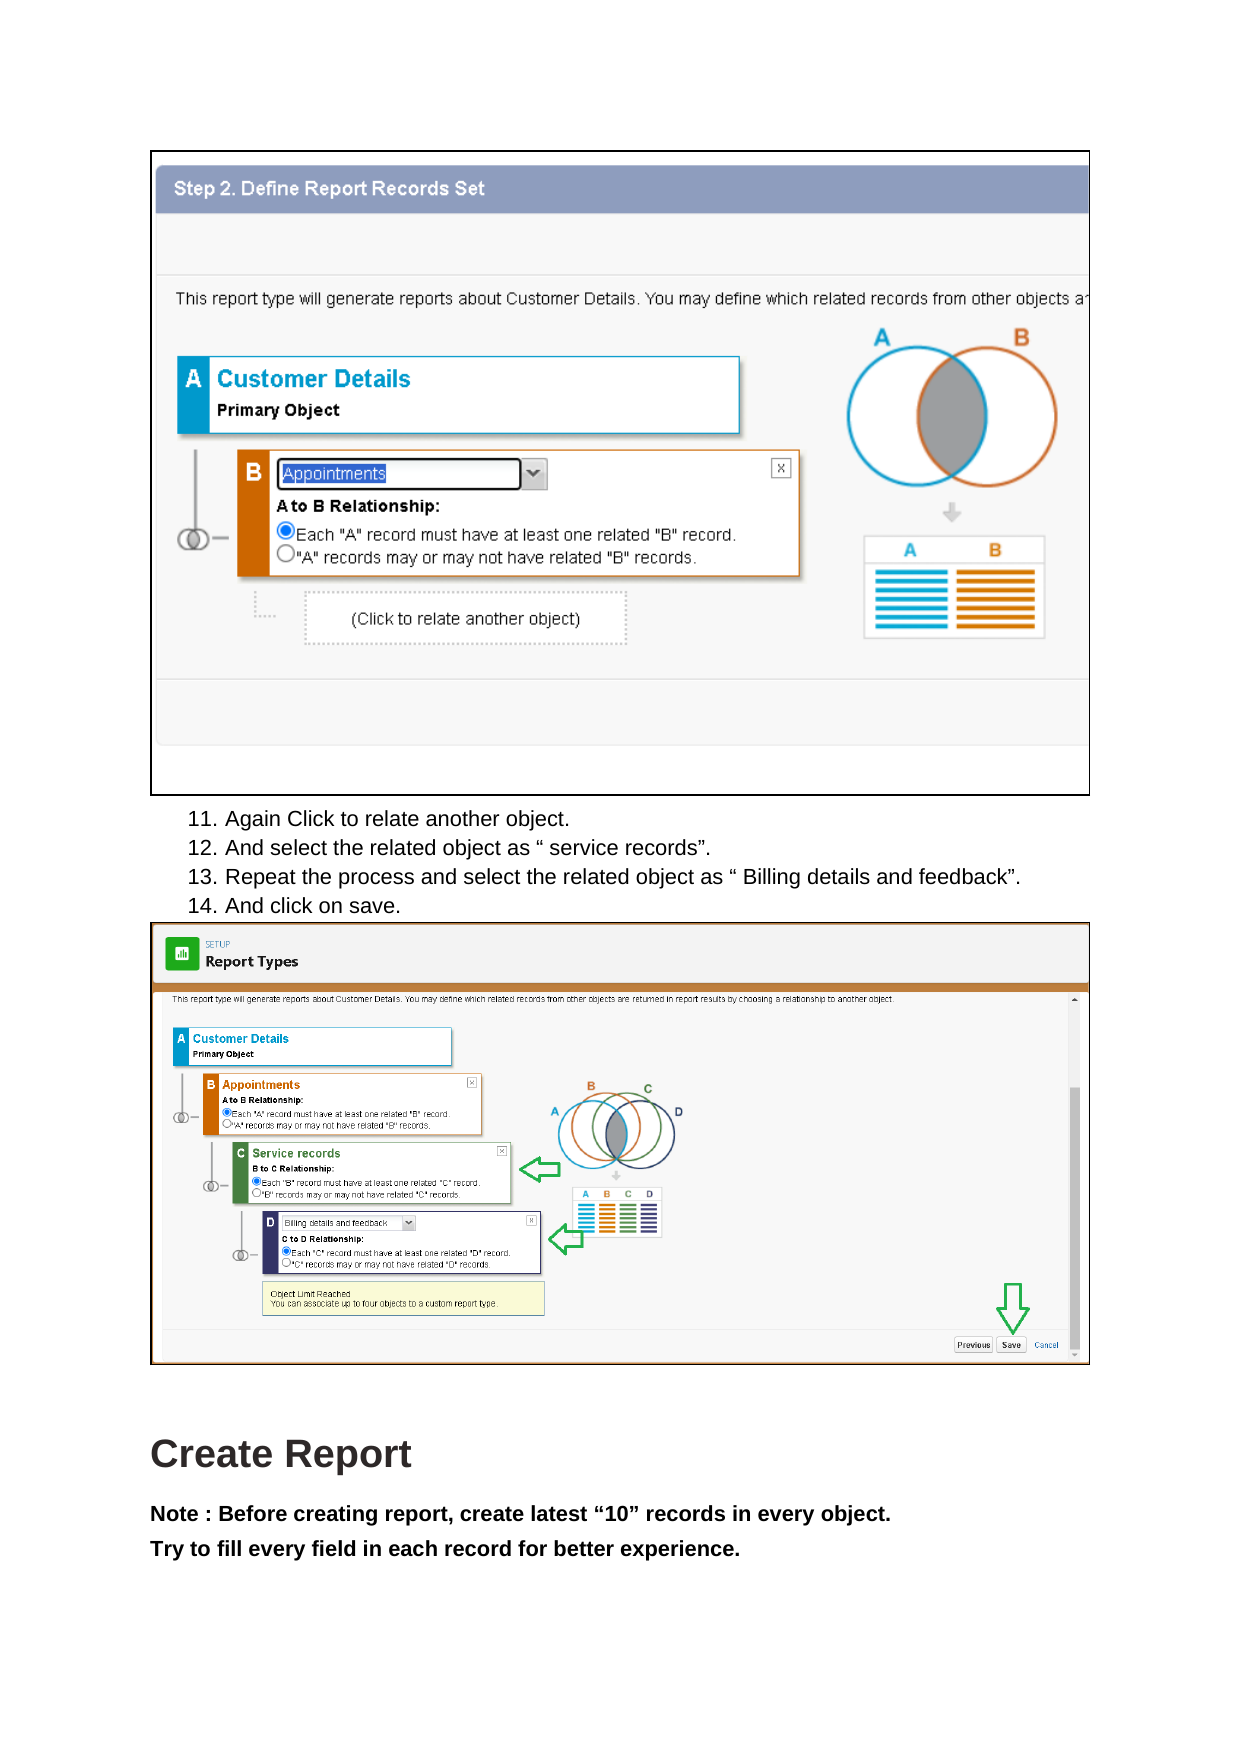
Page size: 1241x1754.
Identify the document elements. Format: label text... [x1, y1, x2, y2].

list Repeat the process and select the related object as “ Billing details and feedback”. [187, 864, 1090, 889]
list And select the related object as “ service records”. [187, 835, 1090, 860]
text Try to fill every field in each record for better experience. [150, 1535, 1090, 1561]
subtitle Create Report [150, 1431, 1090, 1476]
picture [152, 923, 1089, 1364]
list And click on save. [187, 893, 1090, 918]
picture [152, 152, 1089, 794]
text Note : Before creating report, create latest “10” records in every object. [150, 1501, 1090, 1526]
list Again Click to relate another object. [187, 806, 1090, 831]
